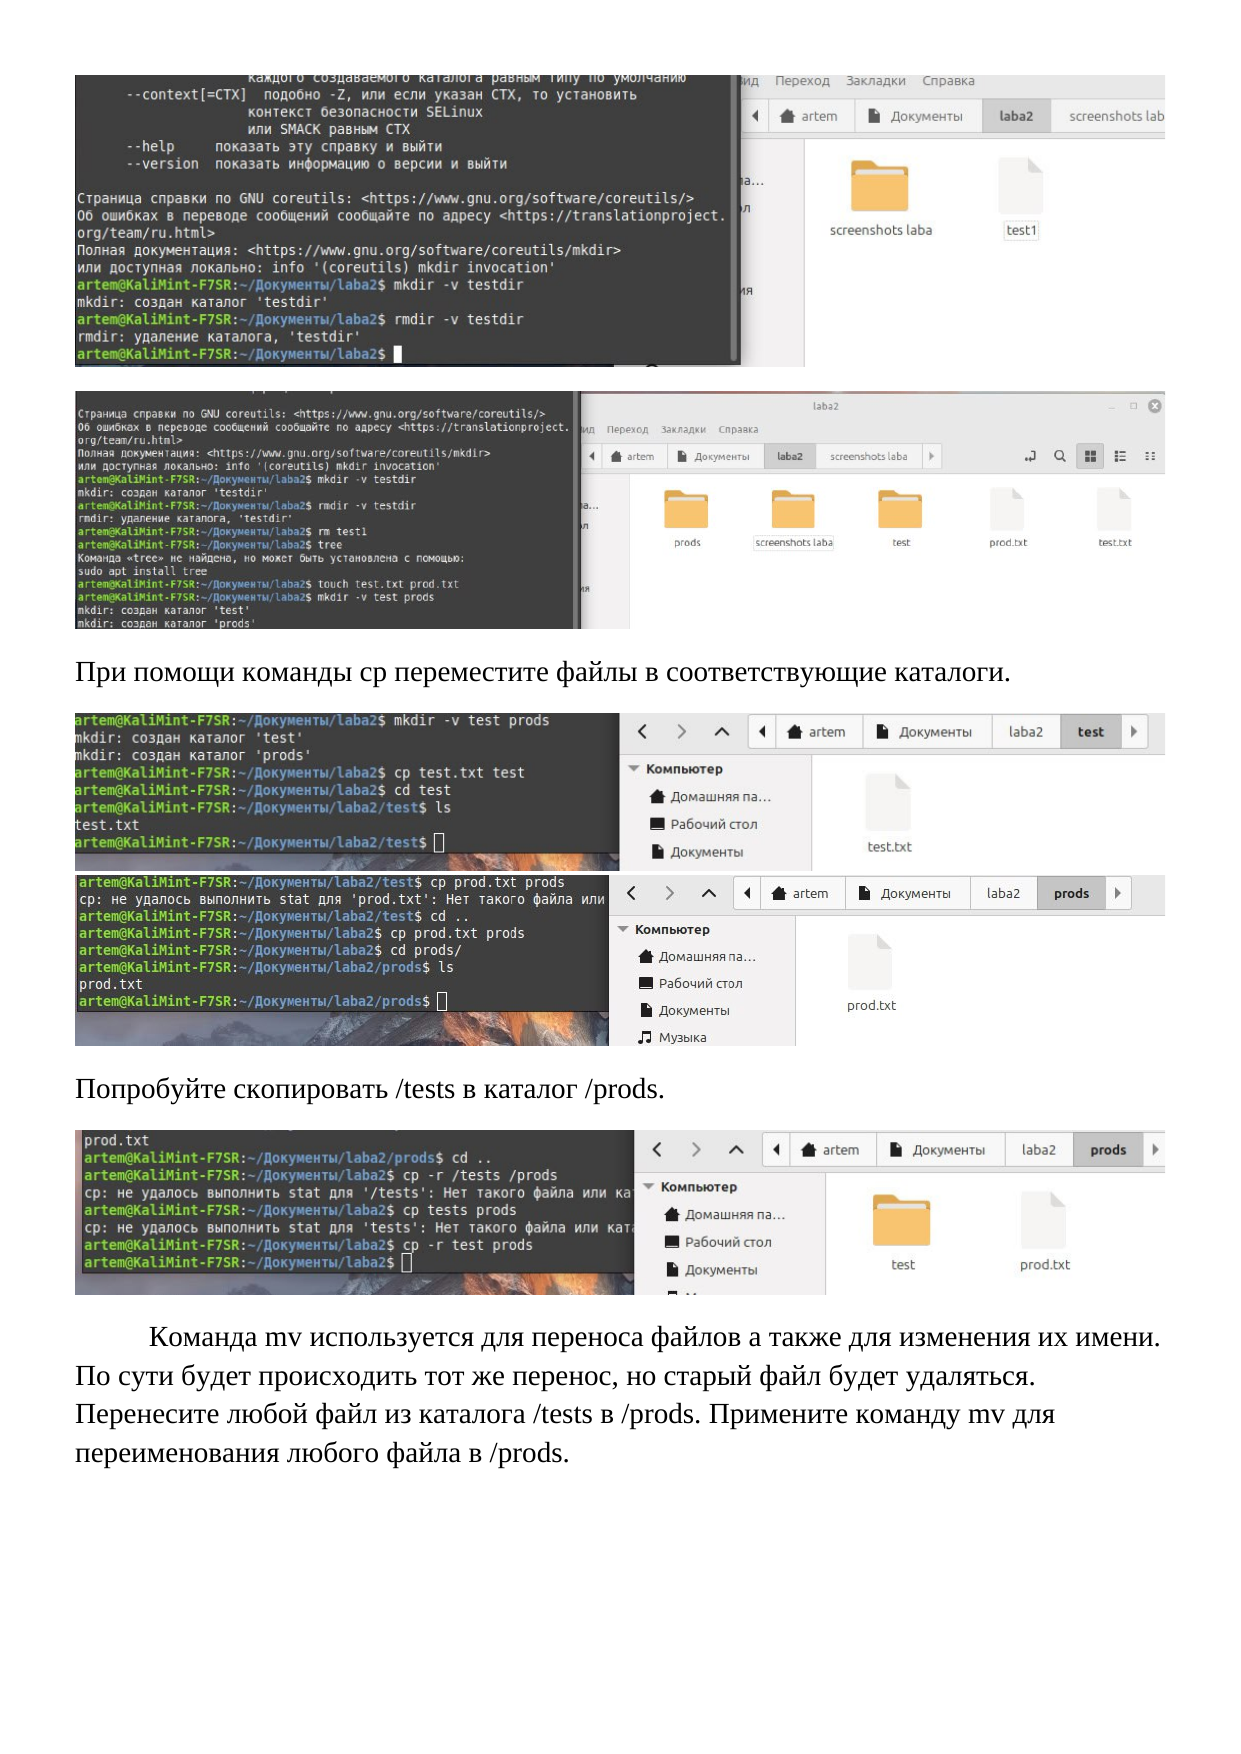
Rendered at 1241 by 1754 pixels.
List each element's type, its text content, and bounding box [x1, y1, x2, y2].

picture [75, 391, 1166, 629]
text Команда mv используется для переноса файлов а также для изменения их имени. По сути будет происходить тот же перенос, но старый файл будет удаляться. Перенесите любой файл из каталога /tests в /prods. Примените команду mv для переименования любого файла в /prods. [75, 1319, 1165, 1469]
picture [75, 1130, 1166, 1295]
text При помощи команды cp переместите файлы в соответствующие каталоги. [75, 654, 1165, 687]
picture [75, 75, 1166, 367]
picture [75, 875, 1166, 1046]
text Попробуйте скопировать /tests в каталог /prods. [75, 1071, 1165, 1104]
picture [75, 713, 1166, 871]
